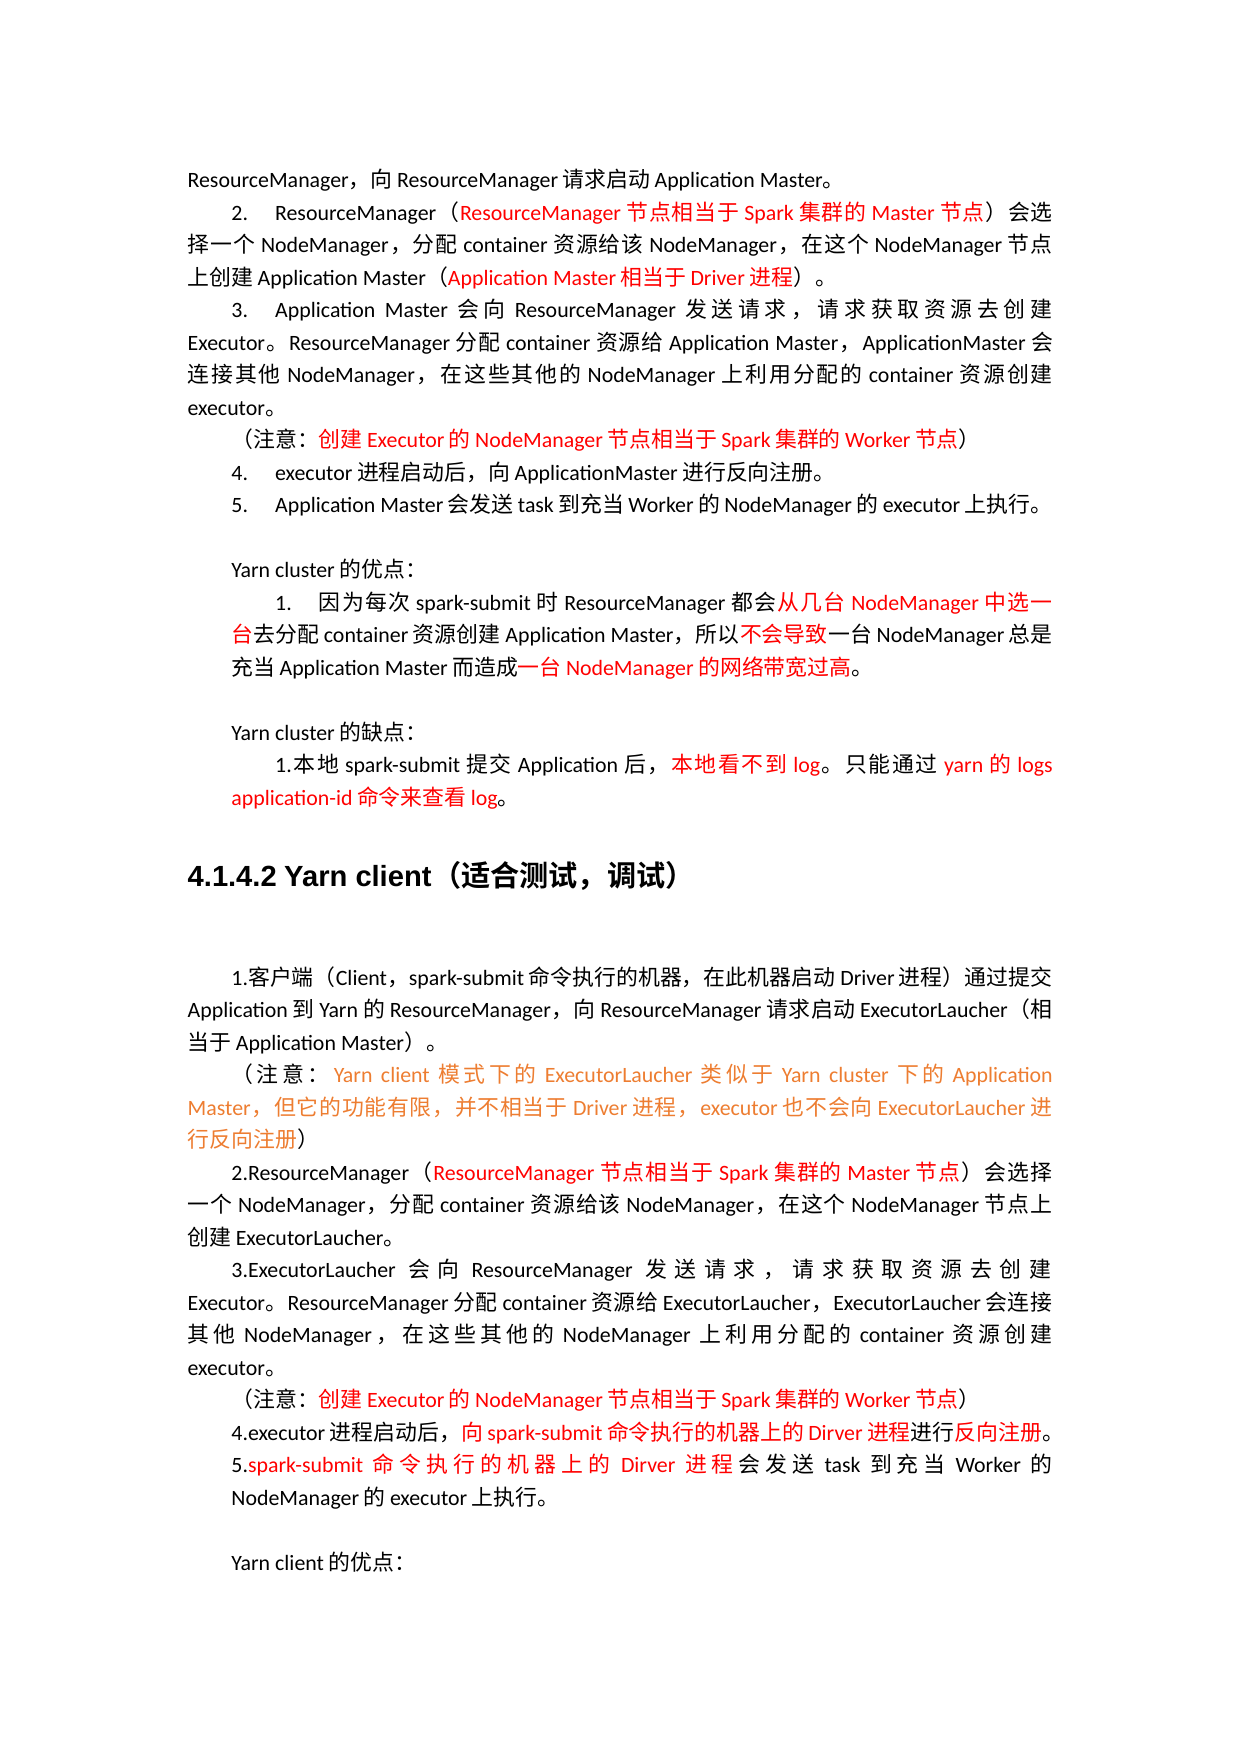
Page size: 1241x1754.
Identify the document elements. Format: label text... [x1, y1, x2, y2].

list Yarn cluster的缺点： [187, 714, 1053, 747]
list Yarn client的优点： [231, 1544, 1053, 1577]
list 1.客户端（Client，spark-submit命令执行的机器，在此机器启动Driver进程）通过提交Application到Yarn的ResourceManager，向ResourceManager请求启动ExecutorLaucher（相当于Application Master）。 [187, 959, 1053, 1057]
list （注意：创建Executor的NodeManager节点相当于Spark集群的Worker节点） [187, 1382, 1053, 1414]
list Application Master会向ResourceManager发送请求，请求获取资源去创建Executor。ResourceManager分配container资源给Application Master，ApplicationMaster会连接其他NodeManager，在这些其他的NodeManager上利用分配的container资源创建executor。 [187, 292, 1053, 422]
list 3.ExecutorLaucher会向ResourceManager发送请求，请求获取资源去创建Executor。ResourceManager分配container资源给ExecutorLaucher，ExecutorLaucher会连接其他NodeManager，在这些其他的NodeManager上利用分配的container资源创建executor。 [187, 1252, 1053, 1382]
list ResourceManager（ResourceManager节点相当于Spark集群的Master节点）会选择一个NodeManager，分配container资源给该NodeManager，在这个NodeManager节点上创建Application Master（Application Master相当于Driver进程）。 [187, 194, 1053, 292]
list 4.executor进程启动后，向spark-submit命令执行的机器上的Dirver进程进行反向注册。 [231, 1414, 1053, 1447]
list 2.ResourceManager（ResourceManager节点相当于Spark集群的Master节点）会选择一个NodeManager，分配container资源给该NodeManager，在这个NodeManager节点上创建ExecutorLaucher。 [187, 1154, 1053, 1252]
list Application Master会发送task到充当Worker的NodeManager的executor上执行。 [187, 487, 1053, 519]
list （注意：创建Executor的NodeManager节点相当于Spark集群的Worker节点） [187, 422, 1053, 454]
list 1.本地spark-submit提交Application后，本地看不到log。只能通过yarn的logs application-id命令来查看log。 [231, 747, 1053, 812]
list Yarn cluster的优点： [187, 552, 1053, 584]
list （注意：Yarn client模式下的ExecutorLaucher类似于Yarn cluster下的Application Master，但它的功能有限，并不相当于Driver进程，executor也不会向ExecutorLaucher进行反向注册） [187, 1057, 1053, 1154]
subtitle 4.1.4.2 Yarn client（适合测试，调试） [187, 841, 1053, 906]
list 5.spark-submit命令执行的机器上的Dirver进程会发送task到充当Worker的NodeManager的executor上执行。 [231, 1447, 1053, 1512]
list 因为每次spark-submit时ResourceManager都会从几台NodeManager中选一台去分配container资源创建Application Master，所以不会导致一台NodeManager总是充当Application Master而造成一台NodeManager的网络带宽过高。 [231, 584, 1053, 682]
list executor进程启动后，向ApplicationMaster进行反向注册。 [187, 454, 1053, 487]
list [187, 162, 1053, 194]
